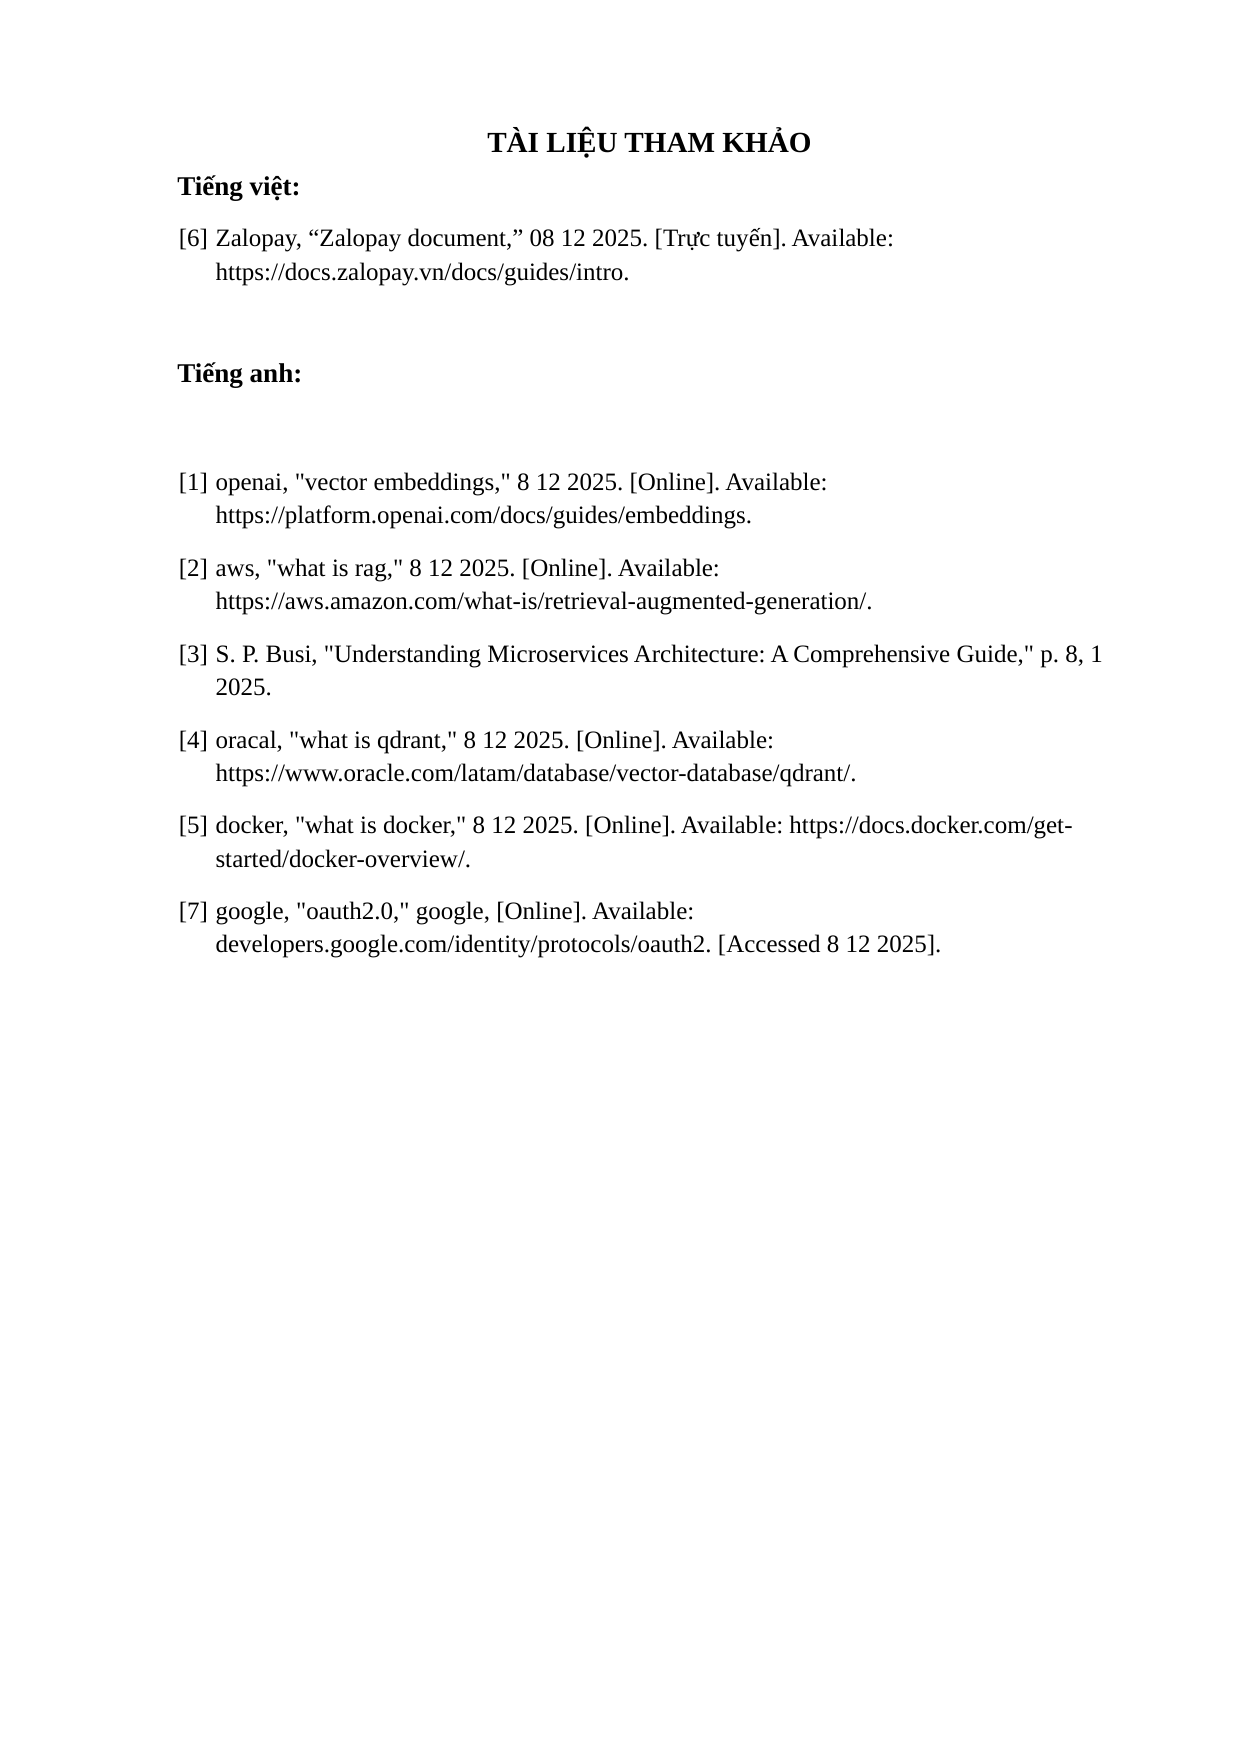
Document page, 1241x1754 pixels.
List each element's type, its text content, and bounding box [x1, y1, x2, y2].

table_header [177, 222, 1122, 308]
text TÀI LIỆU THAM KHẢO [177, 125, 1122, 158]
text Tiếng anh: [177, 357, 1122, 389]
text Tiếng việt: [177, 169, 1122, 201]
